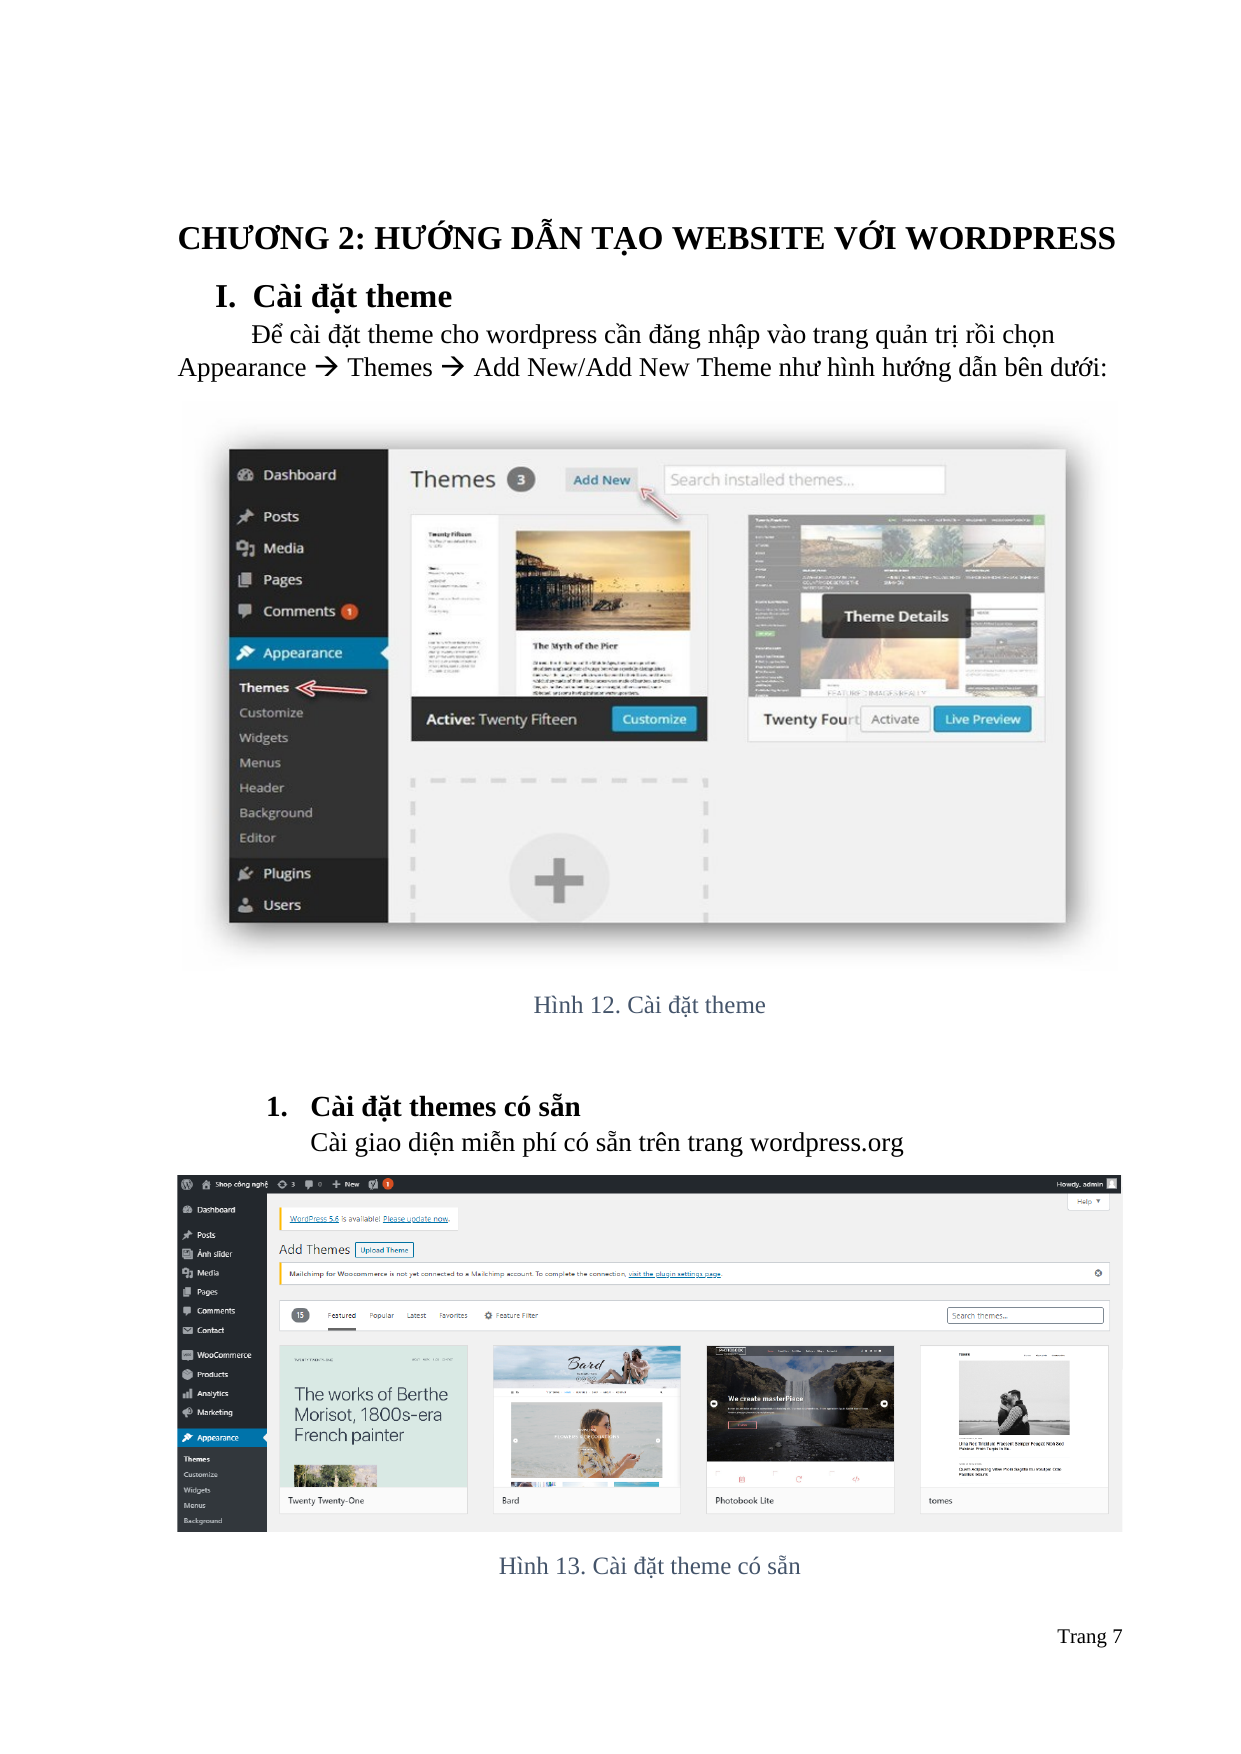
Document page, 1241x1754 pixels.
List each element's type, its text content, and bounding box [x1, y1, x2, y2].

text Hình 13. Cài đặt theme có sẵn [177, 1551, 1122, 1579]
subtitle Cài đặt theme [177, 277, 1122, 315]
text CHƯƠNG 2: HƯỚNG DẪN TẠO WEBSITE VỚI WORDPRESS [177, 218, 1122, 257]
picture [177, 1175, 1123, 1532]
text Để cài đặt theme cho wordpress cần đăng nhập vào trang quản trị rồi chọn Appearance Themes Add New/Add New Theme như hình hướng dẫn bên dưới: [177, 318, 1122, 383]
text Hình 12. Cài đặt theme [177, 990, 1122, 1018]
subtitle Cài đặt themes có sẵn [177, 1089, 1122, 1123]
text Cài giao diện miễn phí có sẵn trên trang wordpress.org [177, 1126, 1122, 1157]
picture [177, 401, 1118, 971]
